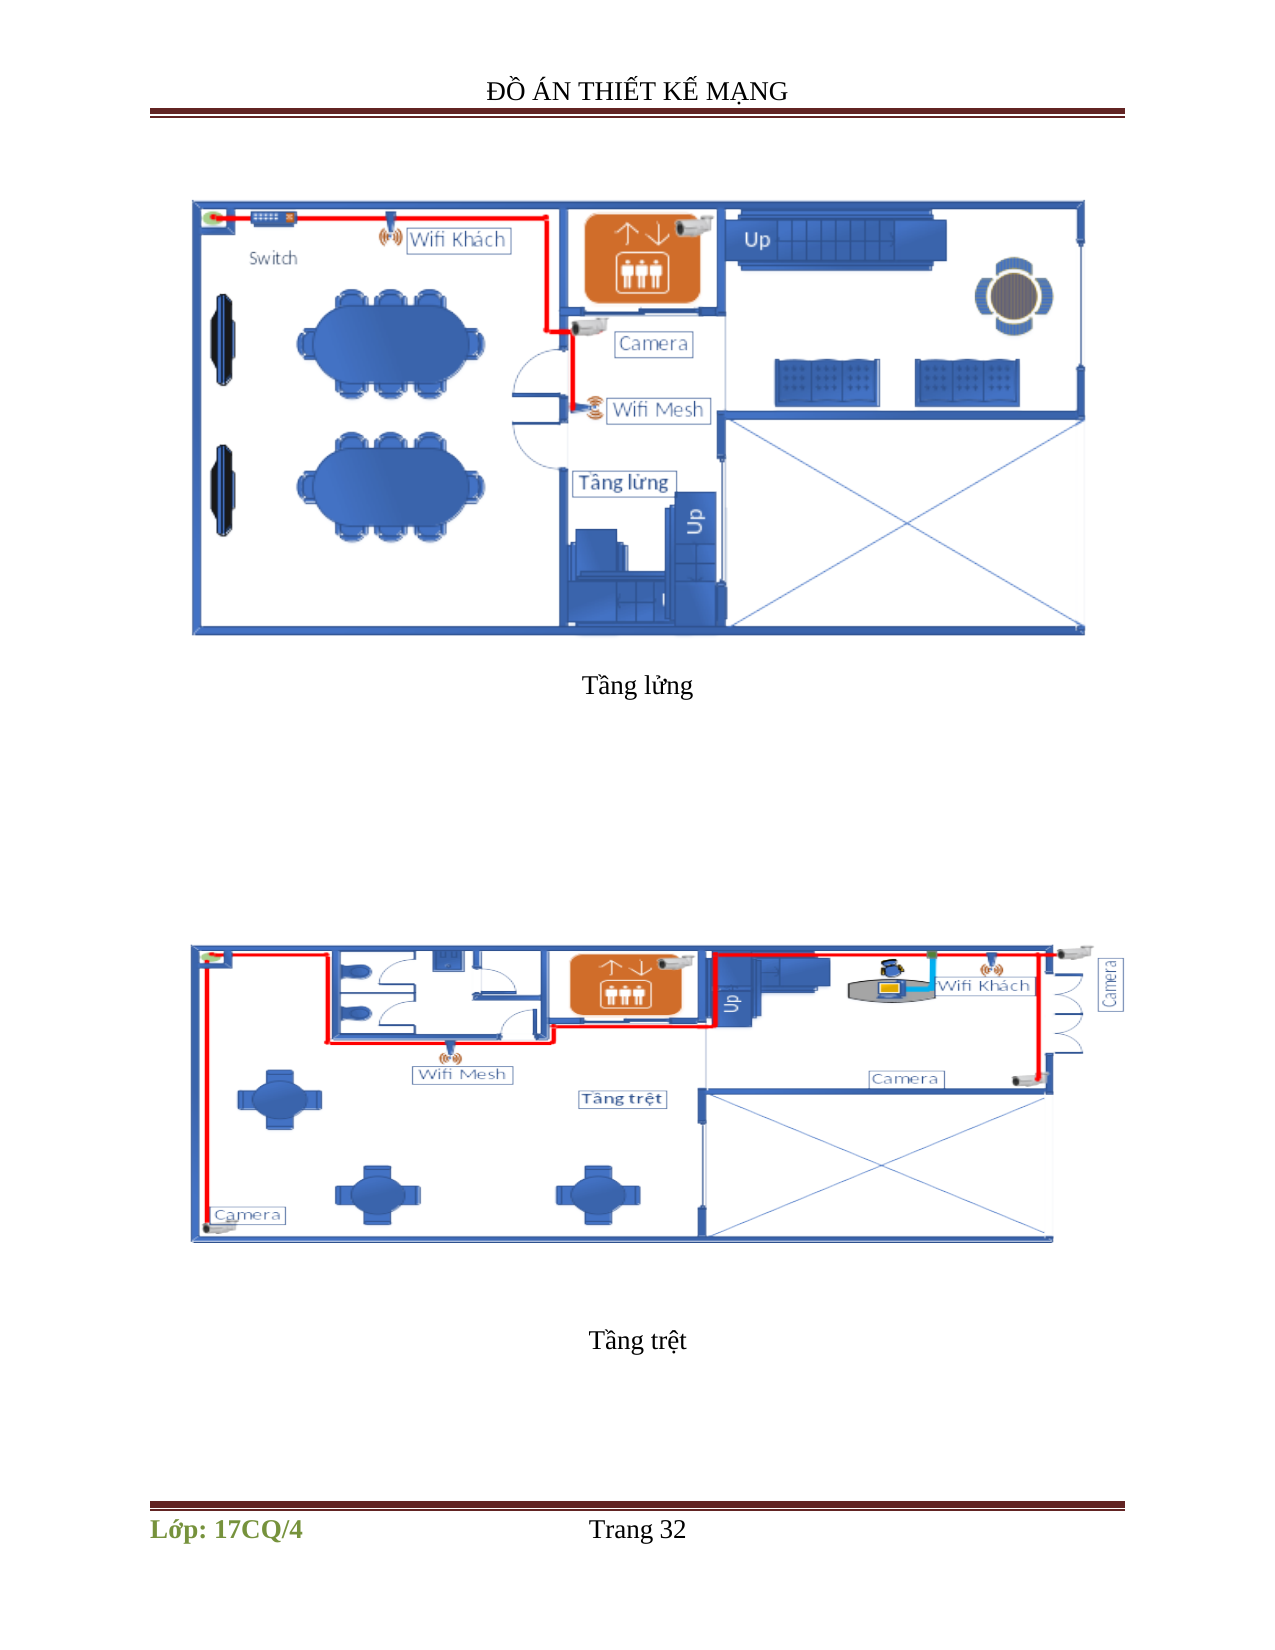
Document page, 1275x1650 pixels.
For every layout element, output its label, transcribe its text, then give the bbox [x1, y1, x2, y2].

text Tầng trệt [150, 1324, 1125, 1356]
text Tầng lửng [150, 669, 1125, 700]
